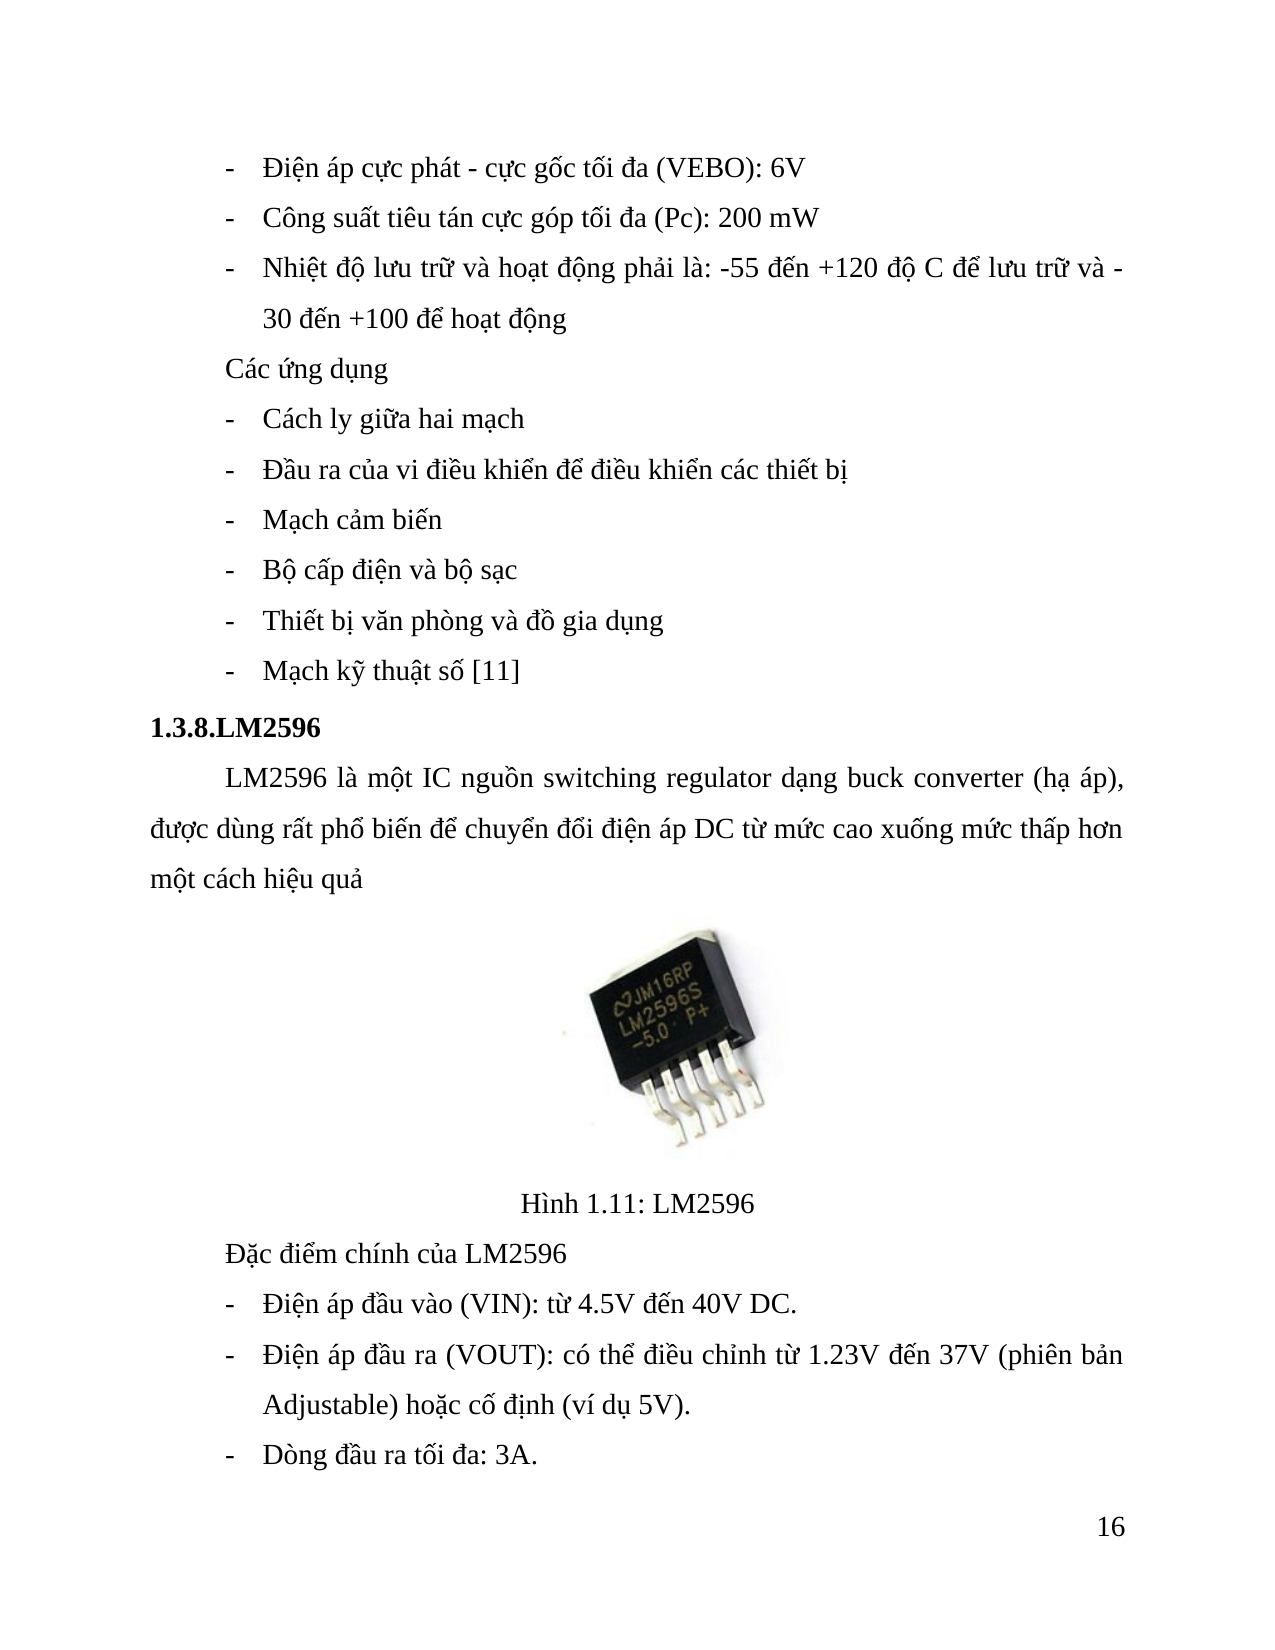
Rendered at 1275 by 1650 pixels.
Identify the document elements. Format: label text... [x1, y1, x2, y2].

list Đầu ra của vi điều khiển để điều khiển các thiết bị [225, 452, 1125, 485]
list Điện áp đầu vào (VIN): từ 4.5V đến 40V DC. [225, 1287, 1125, 1320]
list Nhiệt độ lưu trữ và hoạt động phải là: -55 đến +120 độ C để lưu trữ và -30 đến +100 để hoạt động [225, 251, 1125, 334]
text Hình 1.11: LM2596 [150, 1186, 1125, 1219]
list Cách ly giữa hai mạch [225, 402, 1125, 435]
text LM2596 là một IC nguồn switching regulator dạng buck converter (hạ áp), được dùng rất phổ biến để chuyển đổi điện áp DC từ mức cao xuống mức thấp hơn một cách hiệu quả [150, 760, 1125, 894]
list Điện áp đầu ra (VOUT): có thể điều chỉnh từ 1.23V đến 37V (phiên bản Adjustable) hoặc cố định (ví dụ 5V). [225, 1337, 1125, 1421]
list Mạch kỹ thuật số [225, 653, 1125, 687]
text Đặc điểm chính của LM2596 [150, 1236, 1125, 1270]
list Bộ cấp điện và bộ sạc [225, 552, 1125, 586]
list Điện áp cực phát - cực gốc tối đa (VEBO): 6V [225, 150, 1125, 183]
list Thiết bị văn phòng và đồ gia dụng [225, 603, 1125, 636]
text Các ứng dụng [150, 351, 1125, 385]
list Công suất tiêu tán cực góp tối đa (Pc): 200 mW [225, 200, 1125, 234]
subtitle 1.3.8.LM2596 [150, 710, 1125, 744]
picture [560, 911, 790, 1170]
list Mạch cảm biến [225, 502, 1125, 536]
list Dòng đầu ra tối đa: 3A. [225, 1437, 1125, 1471]
